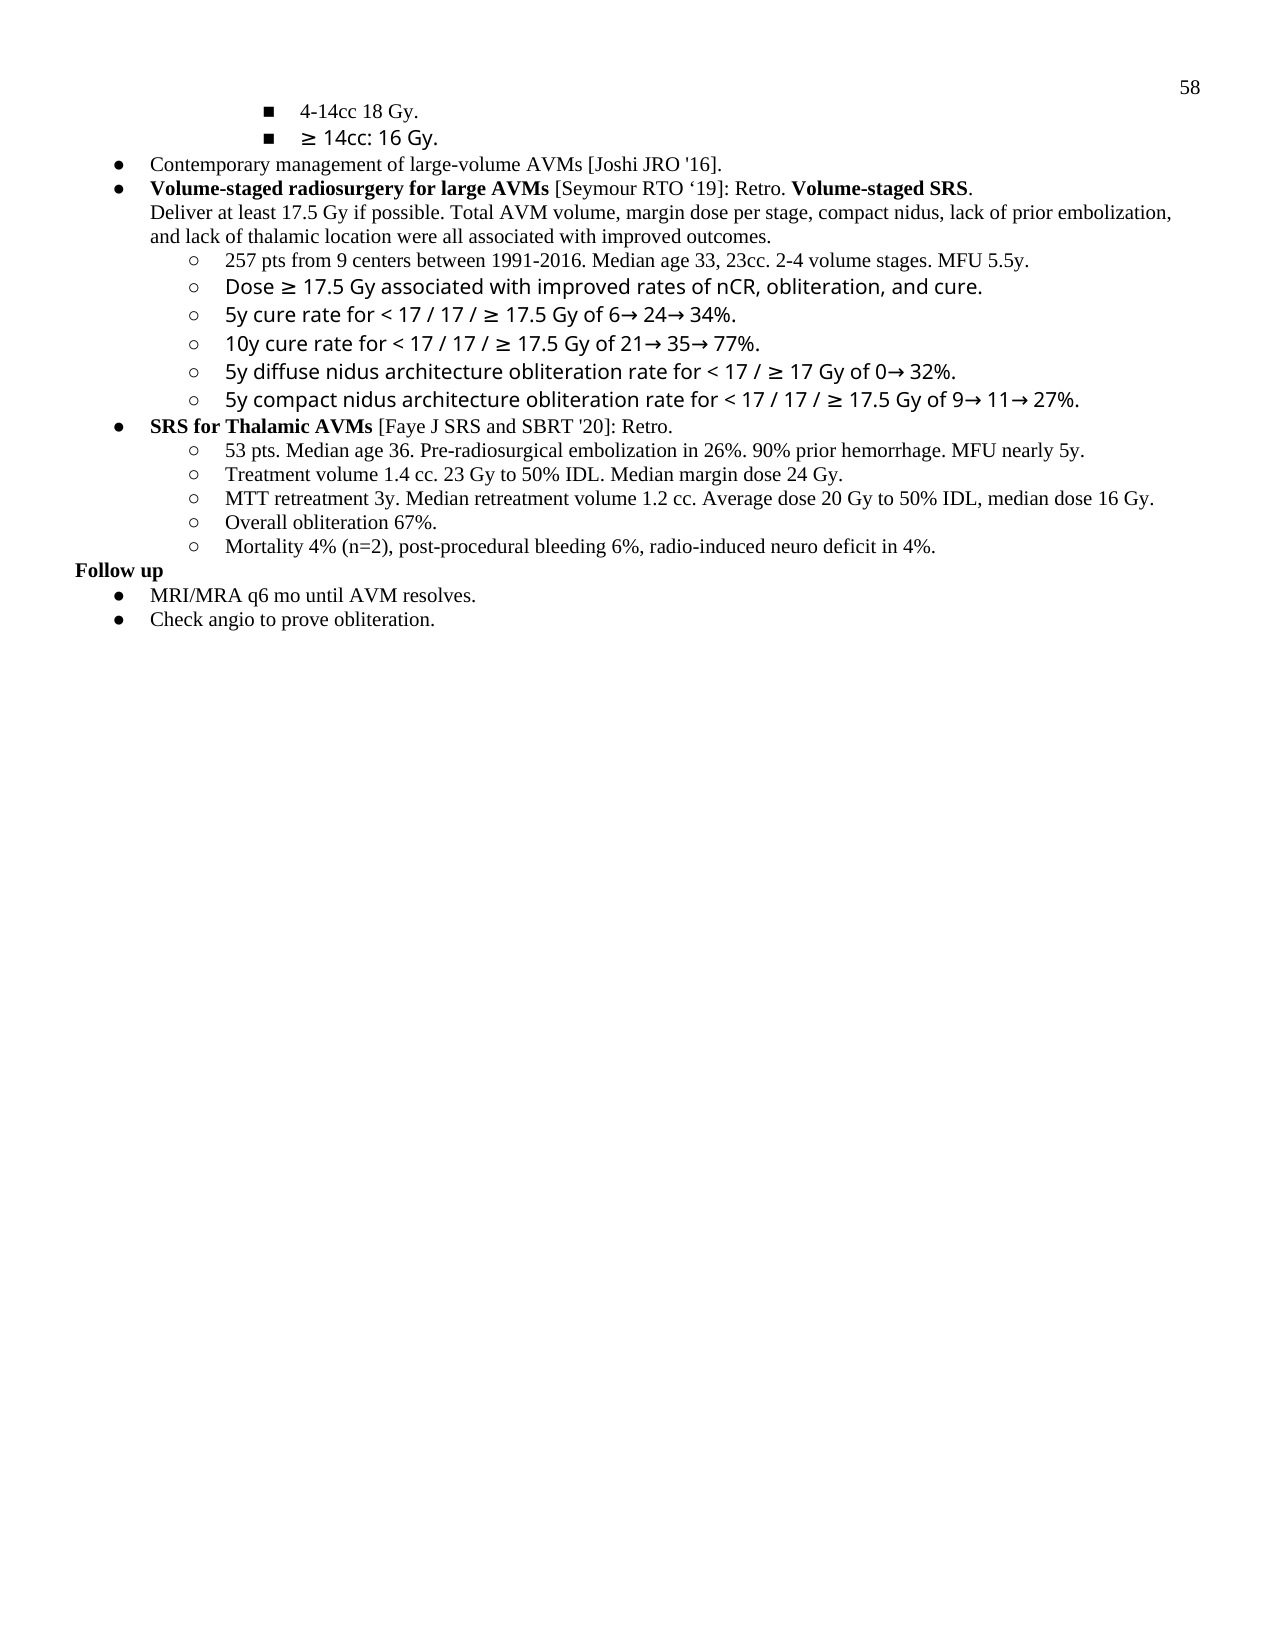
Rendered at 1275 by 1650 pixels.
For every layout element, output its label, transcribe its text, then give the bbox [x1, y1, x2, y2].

list ≥ 14cc: 16 Gy. [262, 123, 1200, 152]
list 257 pts from 9 centers between 1991-2016. Median age 33, 23cc. 2-4 volume stages. MFU 5.5y. [187, 248, 1200, 272]
list Check angio to prove obliteration. [112, 607, 1200, 631]
list SRS for Thalamic AVMs [Faye J SRS and SBRT '20]: Retro. [112, 414, 1200, 438]
list Volume-staged radiosurgery for large AVMs [Seymour RTO ‘19]: Retro. Volume-staged SRS. [112, 176, 1200, 200]
list 10y cure rate for < 17 / 17 / ≥ 17.5 Gy of 21→ 35→ 77%. [187, 329, 1200, 357]
list 53 pts. Median age 36. Pre-radiosurgical embolization in 26%. 90% prior hemorrhage. MFU nearly 5y. [187, 438, 1200, 462]
list 5y compact nidus architecture obliteration rate for < 17 / 17 / ≥ 17.5 Gy of 9→ 11→ 27%. [187, 386, 1200, 414]
list 5y diffuse nidus architecture obliteration rate for < 17 / ≥ 17 Gy of 0→ 32%. [187, 357, 1200, 386]
list Treatment volume 1.4 cc. 23 Gy to 50% IDL. Median margin dose 24 Gy. [187, 462, 1200, 486]
list Dose ≥ 17.5 Gy associated with improved rates of nCR, obliteration, and cure. [187, 272, 1200, 300]
text Follow up [75, 558, 1200, 582]
list Overall obliteration 67%. [187, 510, 1200, 534]
list 5y cure rate for < 17 / 17 / ≥ 17.5 Gy of 6→ 24→ 34%. [187, 300, 1200, 329]
list Contemporary management of large-volume AVMs [Joshi JRO '16]. [112, 152, 1200, 176]
text Deliver at least 17.5 Gy if possible. Total AVM volume, margin dose per stage, compact nidus, lack of prior embolization, and lack of thalamic location were all associated with improved outcomes. [150, 200, 1200, 248]
list MTT retreatment 3y. Median retreatment volume 1.2 cc. Average dose 20 Gy to 50% IDL, median dose 16 Gy. [187, 486, 1200, 510]
list MRI/MRA q6 mo until AVM resolves. [112, 582, 1200, 607]
list Mortality 4% (n=2), post-procedural bleeding 6%, radio-induced neuro deficit in 4%. [187, 534, 1200, 558]
list 4-14cc 18 Gy. [262, 99, 1200, 123]
